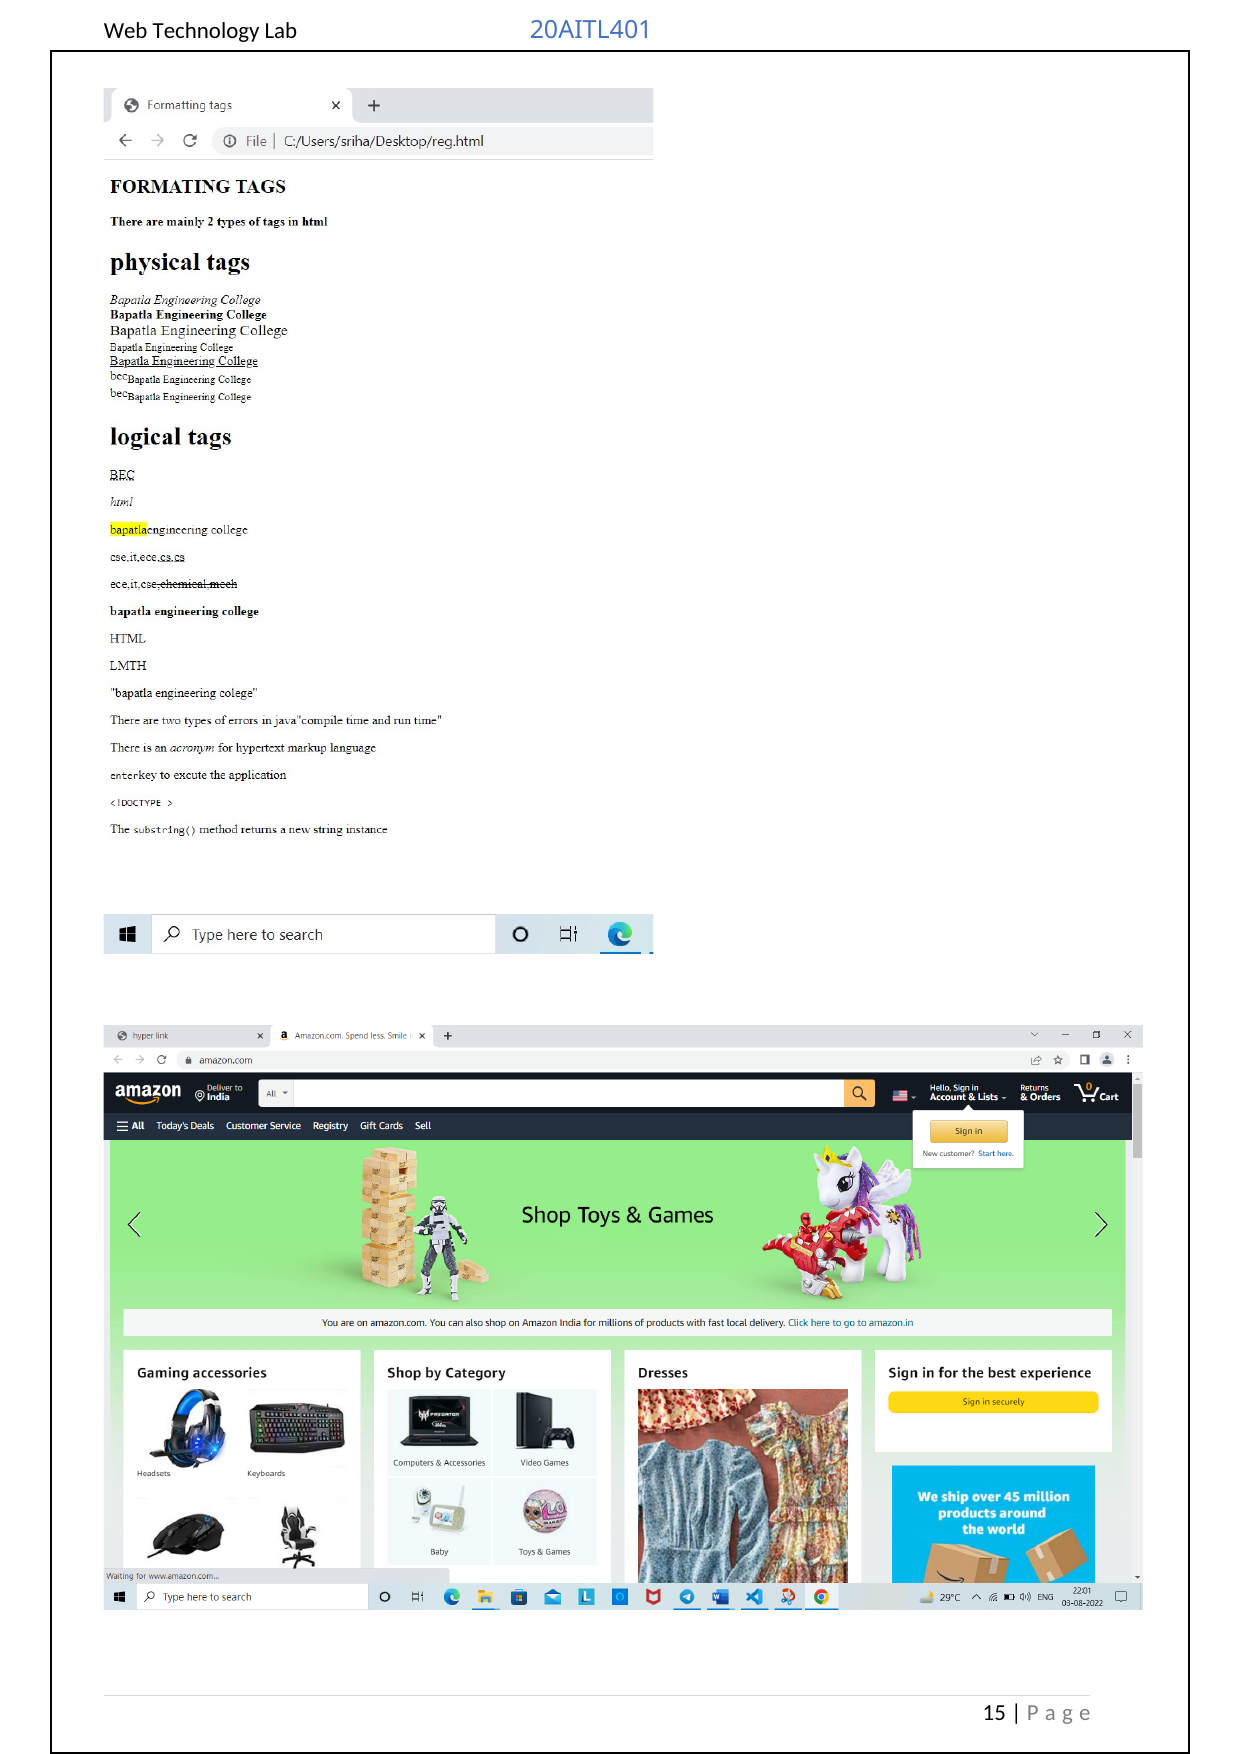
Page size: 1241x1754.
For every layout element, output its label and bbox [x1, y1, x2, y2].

picture [103, 88, 654, 954]
picture [103, 1025, 1143, 1610]
